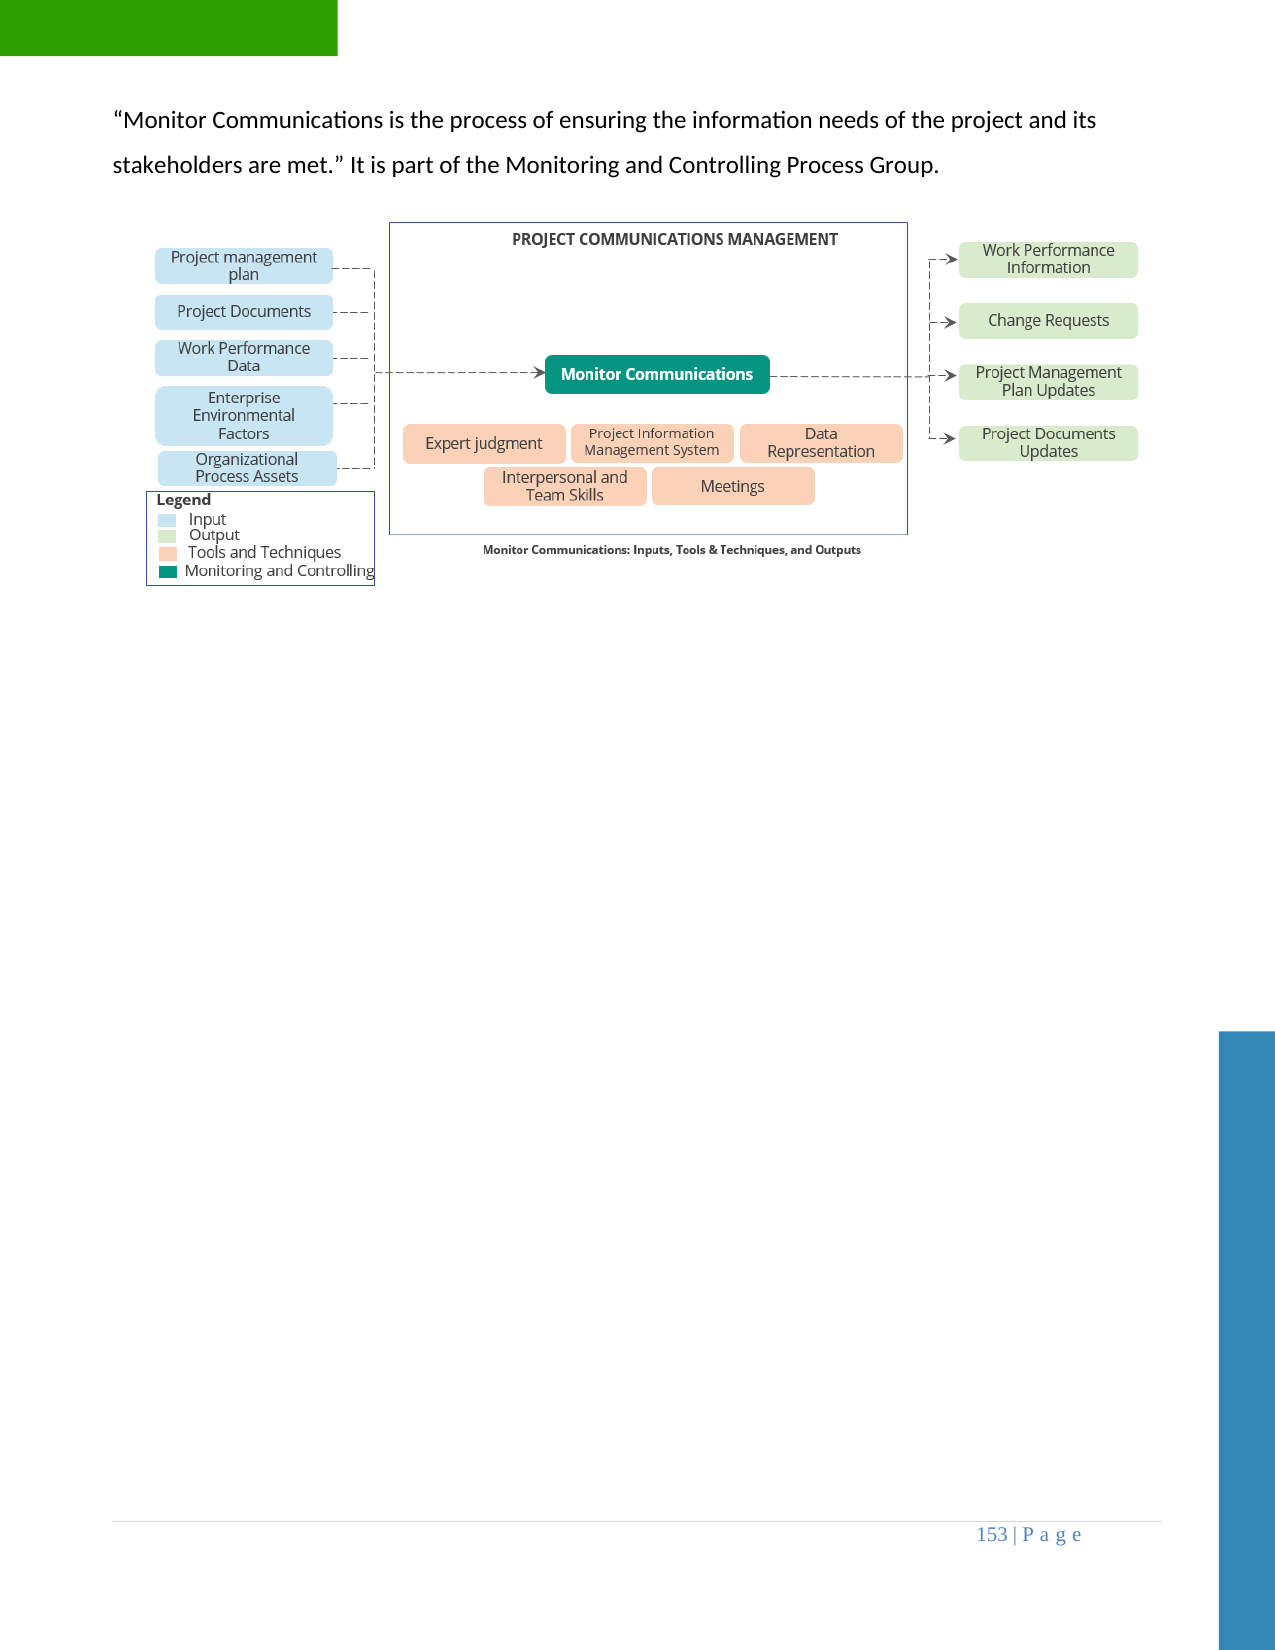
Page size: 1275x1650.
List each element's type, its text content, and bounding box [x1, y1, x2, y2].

text “Monitor Communications is the process of ensuring the information needs of the project and its stakeholders are met.” It is part of the Monitoring and Controlling Process Group. [112, 104, 1162, 180]
picture [112, 195, 1162, 602]
